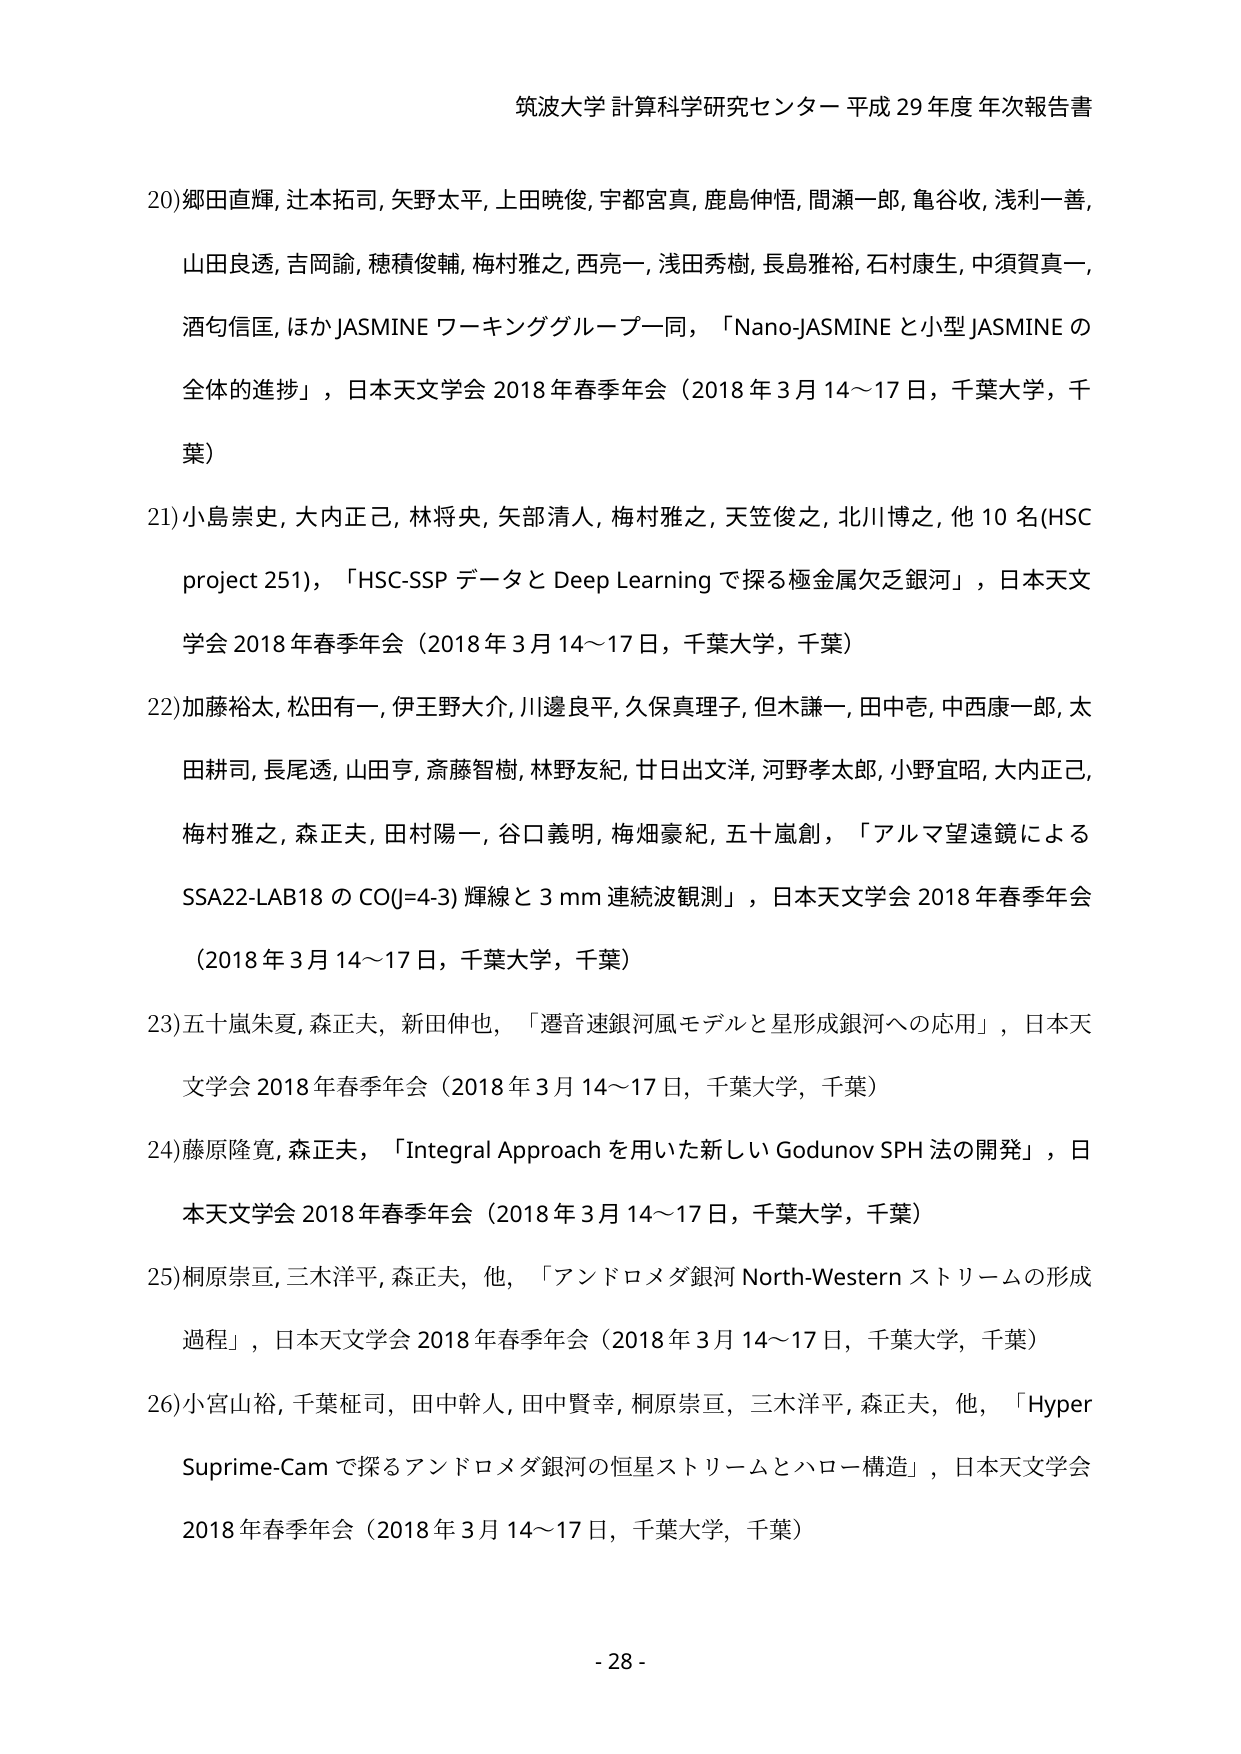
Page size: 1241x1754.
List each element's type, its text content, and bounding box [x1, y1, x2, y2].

list 加藤裕太, 松田有一, 伊王野大介, 川邊良平, 久保真理子, 但木謙一, 田中壱, 中西康一郎, 太田耕司, 長尾透, 山田亨, 斎藤智樹, 林野友紀, 廿日出文洋, 河野孝太郎, 小野宜昭, 大内正己, 梅村雅之, 森正夫, 田村陽一, 谷口義明, 梅畑豪紀, 五十嵐創，「アルマ望遠鏡によるSSA22-LAB18 のCO(J=4-3) 輝線と3 mm連続波観測」，日本天文学会 2018年春季年会（2018年3月14～17日，千葉大学，千葉） [148, 674, 1092, 991]
list 五十嵐朱夏, 森正夫，新田伸也，「遷音速銀河風モデルと星形成銀河への応用」，日本天文学会 2018年春季年会（2018年3月14～17日，千葉大学，千葉） [148, 991, 1092, 1117]
list 藤原隆寛, 森正夫，「Integral Approachを用いた新しいGodunov SPH法の開発」，日本天文学会 2018年春季年会（2018年3月14～17日，千葉大学，千葉） [148, 1117, 1092, 1244]
list 郷田直輝, 辻本拓司, 矢野太平, 上田暁俊, 宇都宮真, 鹿島伸悟, 間瀬一郎, 亀谷收, 浅利一善, 山田良透, 吉岡諭, 穂積俊輔, 梅村雅之, 西亮一, 浅田秀樹, 長島雅裕, 石村康生, 中須賀真一, 酒匂信匡, ほかJASMINE ワーキンググループ一同，「Nano-JASMINE と小型JASMINE の全体的進捗」，日本天文学会 2018年春季年会（2018年3月14～17日，千葉大学，千葉） [148, 167, 1092, 484]
list 小宮山裕, 千葉柾司，田中幹人, 田中賢幸, 桐原崇亘，三木洋平, 森正夫，他，「Hyper Suprime-Cam で探るアンドロメダ銀河の恒星ストリームとハロー構造」，日本天文学会 2018年春季年会（2018年3月14～17日，千葉大学，千葉） [148, 1371, 1092, 1561]
list 小島崇史, 大内正己, 林将央, 矢部清人, 梅村雅之, 天笠俊之, 北川博之, 他10 名(HSC project 251)，「HSC-SSP データとDeep Learning で探る極金属欠乏銀河」，日本天文学会 2018年春季年会（2018年3月14～17日，千葉大学，千葉） [148, 484, 1092, 674]
list 桐原崇亘, 三木洋平, 森正夫，他，「アンドロメダ銀河North-Western ストリームの形成過程」，日本天文学会 2018年春季年会（2018年3月14～17日，千葉大学，千葉） [148, 1244, 1092, 1371]
